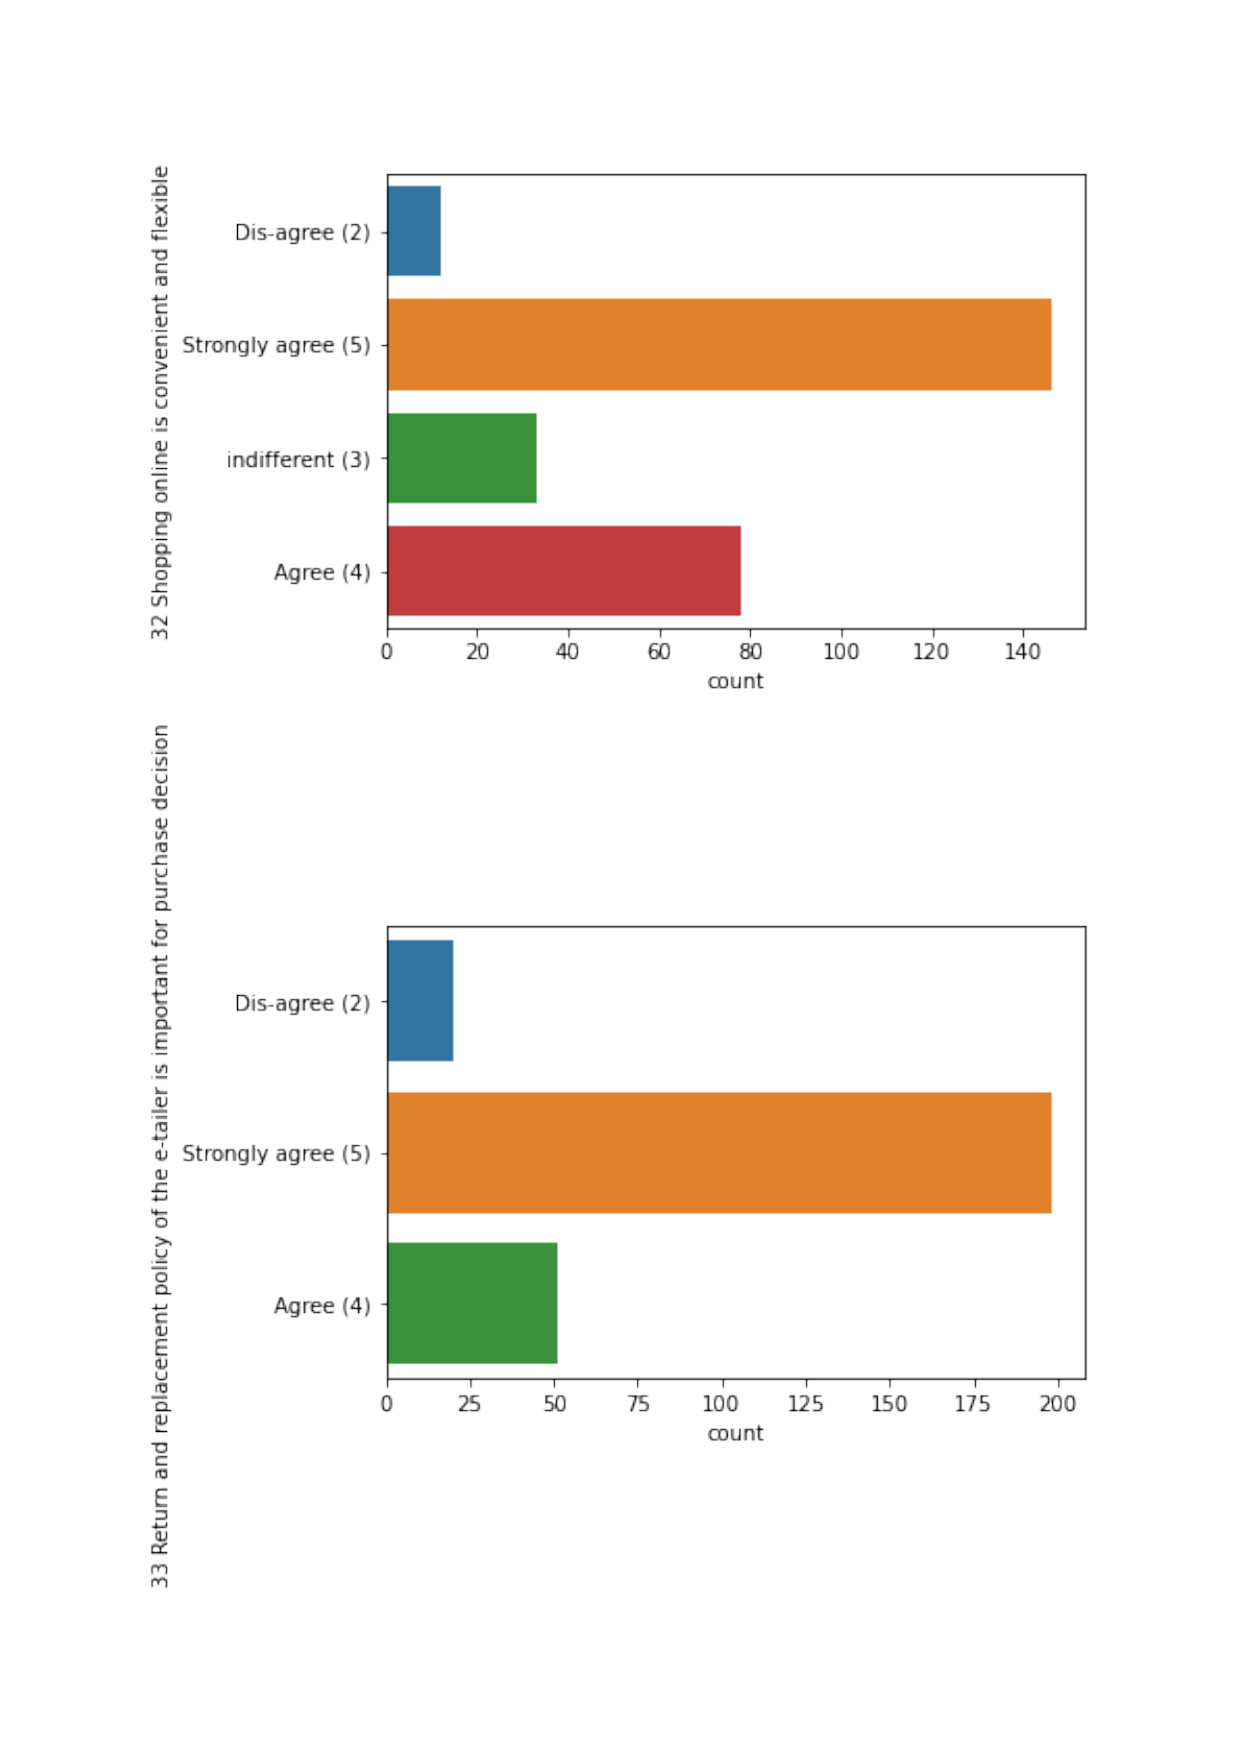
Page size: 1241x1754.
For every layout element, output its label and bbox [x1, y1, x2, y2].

picture [139, 150, 1098, 1600]
